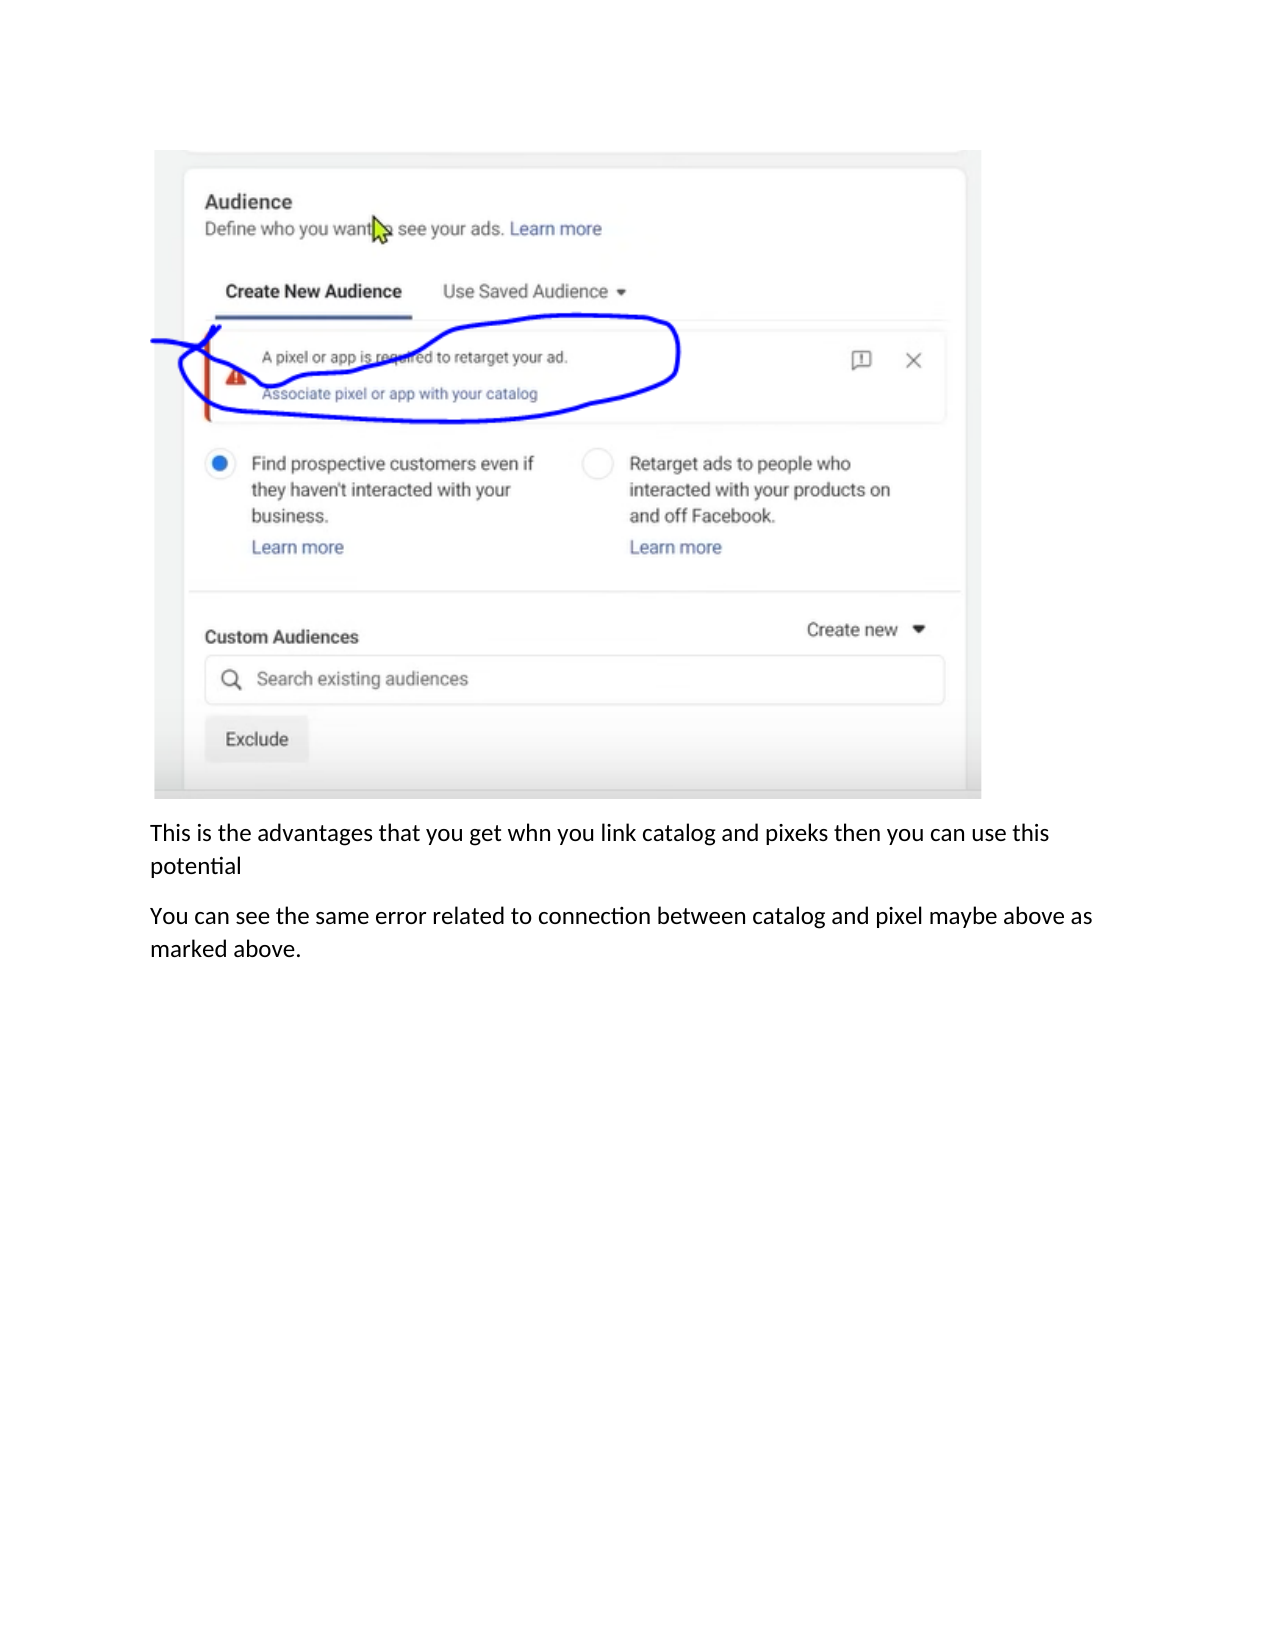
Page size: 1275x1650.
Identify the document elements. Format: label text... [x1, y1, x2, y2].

picture [150, 150, 982, 799]
text This is the advantages that you get whn you link catalog and pixeks then you can use this potential [150, 817, 1125, 881]
text You can see the same error related to connection between catalog and pixel maybe above as marked above. [150, 900, 1125, 963]
